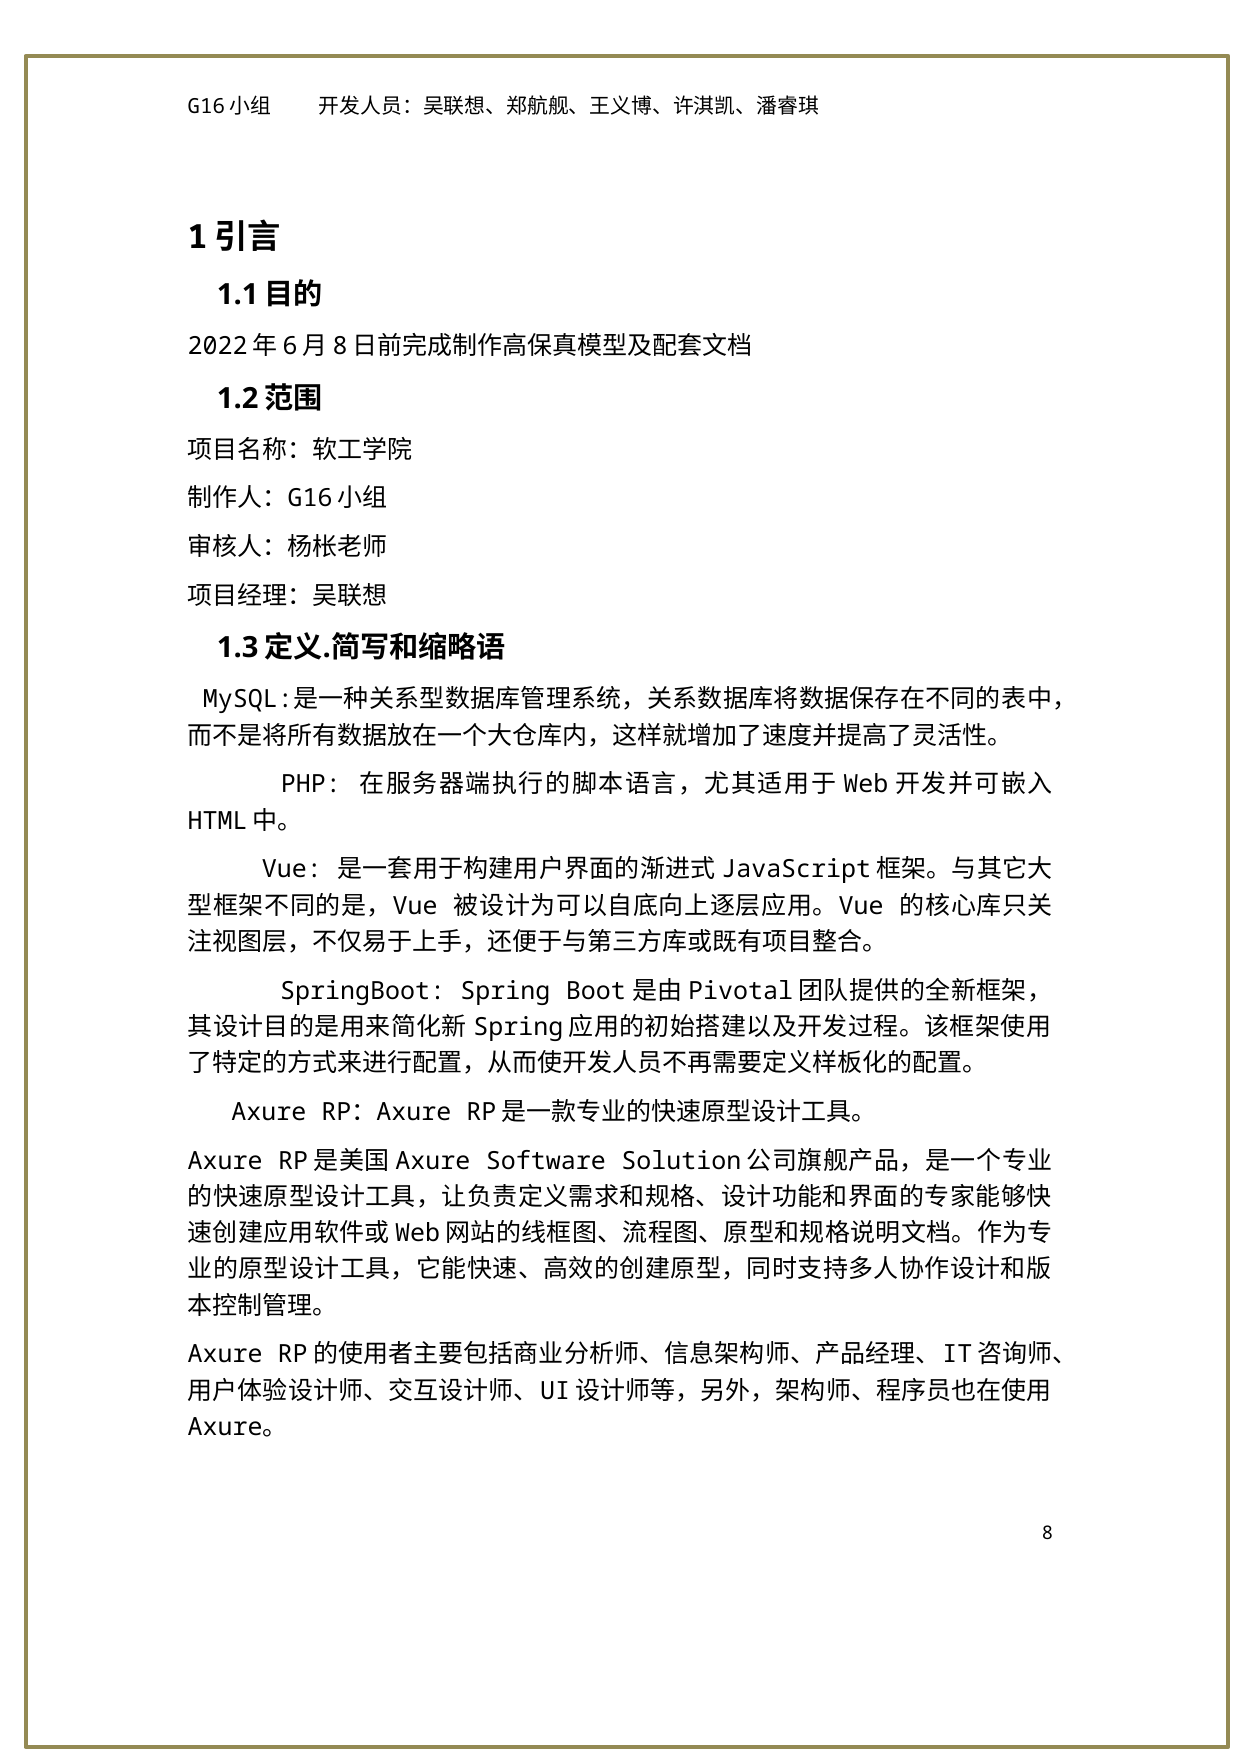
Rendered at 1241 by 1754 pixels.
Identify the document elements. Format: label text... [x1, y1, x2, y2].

text 2022年6月8日前完成制作高保真模型及配套文档 [187, 325, 1053, 362]
subtitle 1.3定义.简写和缩略语 [187, 624, 1053, 666]
text 项目名称：软工学院 [187, 429, 1053, 465]
text Vue: 是一套用于构建用户界面的渐进式JavaScript框架。与其它大型框架不同的是，Vue 被设计为可以自底向上逐层应用。Vue 的核心库只关注视图层，不仅易于上手，还便于与第三方库或既有项目整合。 [187, 849, 1053, 958]
subtitle 1.2范围 [187, 374, 1053, 417]
text MySQL:是一种关系型数据库管理系统，关系数据库将数据保存在不同的表中，而不是将所有数据放在一个大仓库内，这样就增加了速度并提高了灵活性。 [187, 679, 1053, 751]
text 制作人：G16小组 [187, 478, 1053, 514]
text 审核人：杨枨老师 [187, 527, 1053, 563]
text Axure RP是美国Axure Software Solution公司旗舰产品，是一个专业的快速原型设计工具，让负责定义需求和规格、设计功能和界面的专家能够快速创建应用软件或Web网站的线框图、流程图、原型和规格说明文档。作为专业的原型设计工具，它能快速、高效的创建原型，同时支持多人协作设计和版本控制管理。 [187, 1140, 1053, 1321]
subtitle 1引言 [187, 209, 1053, 258]
subtitle 1.1目的 [187, 271, 1053, 313]
text Axure RP：Axure RP是一款专业的快速原型设计工具。 [187, 1091, 1053, 1128]
text PHP: 在服务器端执行的脚本语言，尤其适用于Web开发并可嵌入HTML中。 [187, 764, 1053, 836]
text SpringBoot: Spring Boot是由Pivotal团队提供的全新框架，其设计目的是用来简化新Spring应用的初始搭建以及开发过程。该框架使用了特定的方式来进行配置，从而使开发人员不再需要定义样板化的配置。 [187, 970, 1053, 1079]
text Axure RP的使用者主要包括商业分析师、信息架构师、产品经理、IT咨询师、用户体验设计师、交互设计师、UI设计师等，另外，架构师、程序员也在使用Axure。 [187, 1334, 1053, 1443]
text 项目经理：吴联想 [187, 575, 1053, 612]
